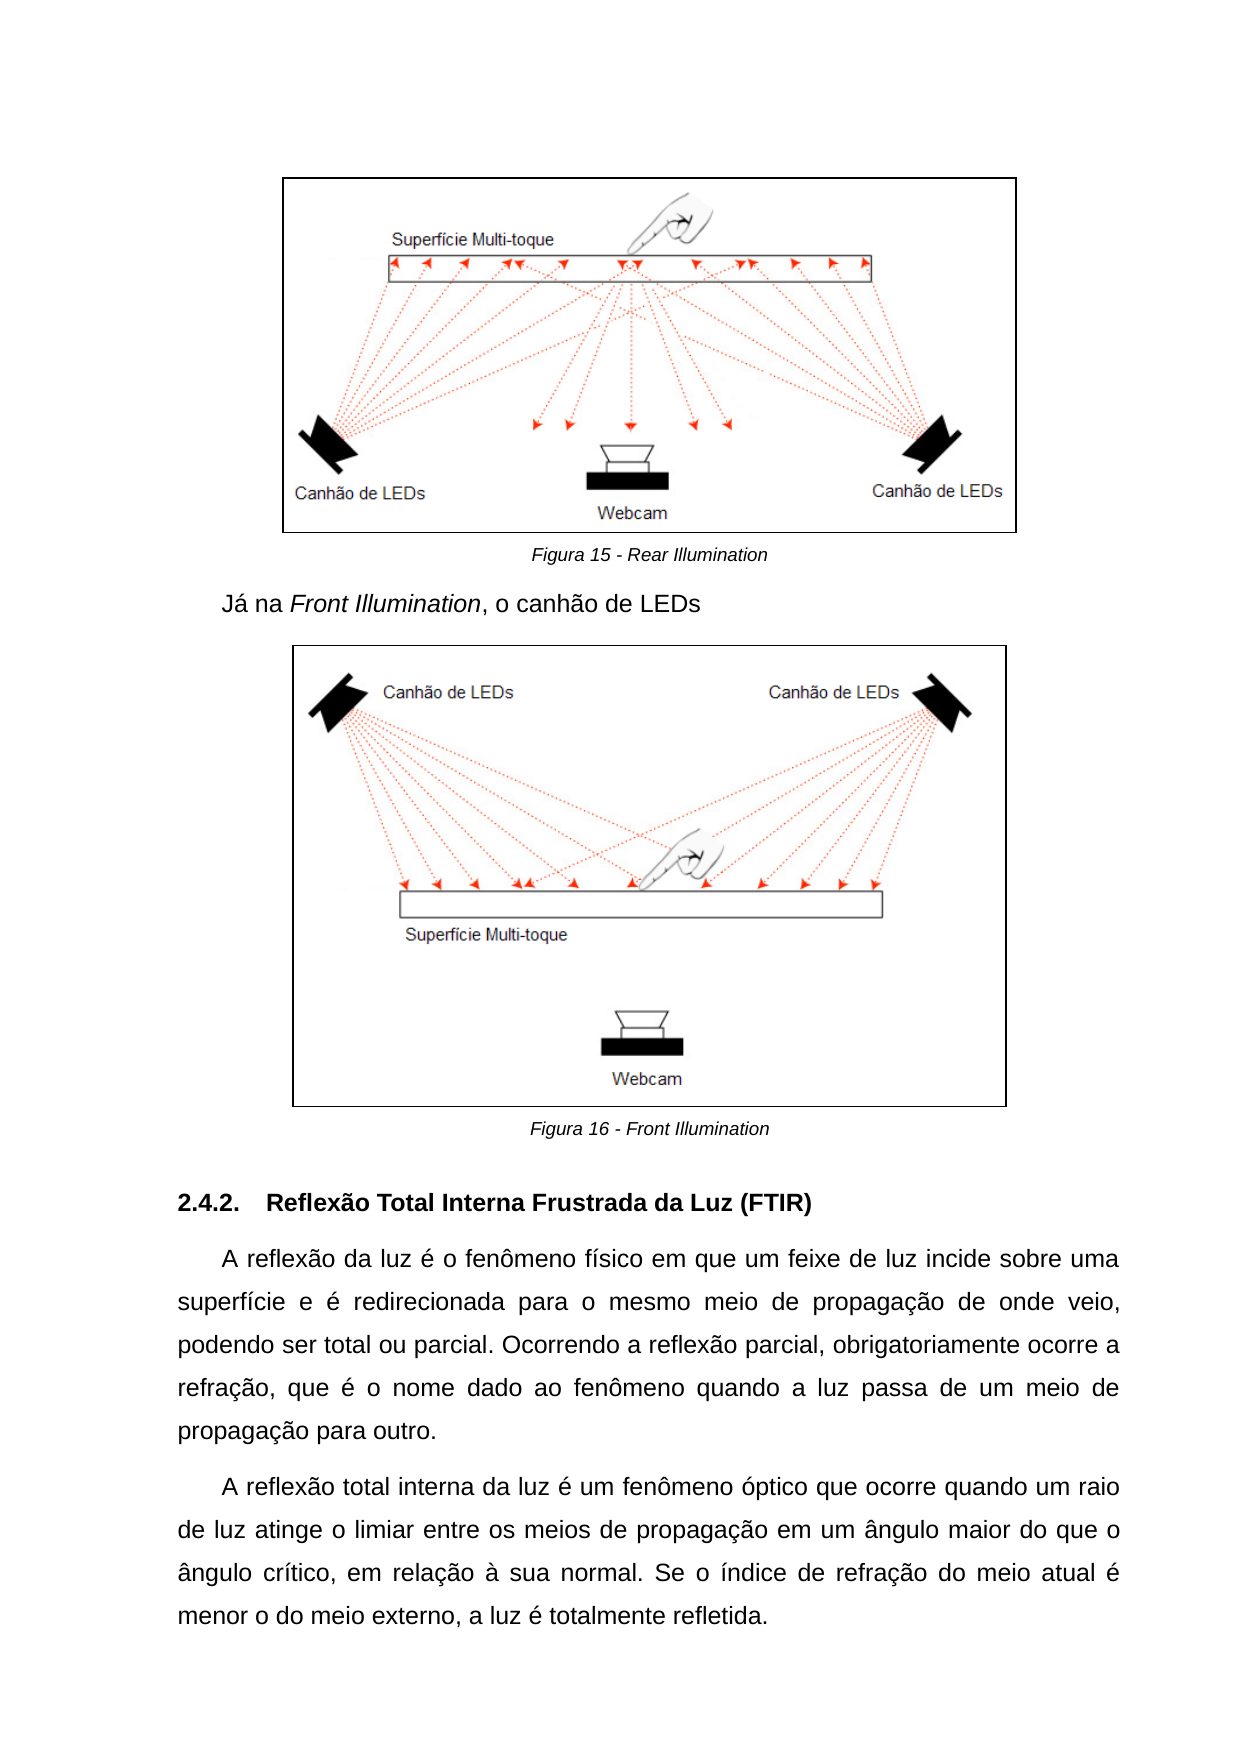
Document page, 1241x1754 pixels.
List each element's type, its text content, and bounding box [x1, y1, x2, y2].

picture [294, 646, 1005, 1106]
text A reflexão total interna da luz é um fenômeno óptico que ocorre quando um raio de luz atinge o limiar entre os meios de propagação em um ângulo maior do que o ângulo crítico, em relação à sua normal. Se o índice de refração do meio atual é menor o do meio externo, a luz é totalmente refletida. [177, 1472, 1122, 1630]
text A reflexão da luz é o fenômeno físico em que um feixe de luz incide sobre uma superfície e é redirecionada para o mesmo meio de propagação de onde veio, podendo ser total ou parcial. Ocorrendo a reflexão parcial, obrigatoriamente ocorre a refração, que é o nome dado ao fenômeno quando a luz passa de um meio de propagação para outro. [177, 1243, 1122, 1445]
picture [284, 179, 1015, 532]
subtitle Reflexão Total Interna Frustrada da Luz (FTIR) [177, 1188, 1122, 1217]
text Já na Front Illumination, o canhão de LEDs [177, 589, 1122, 618]
